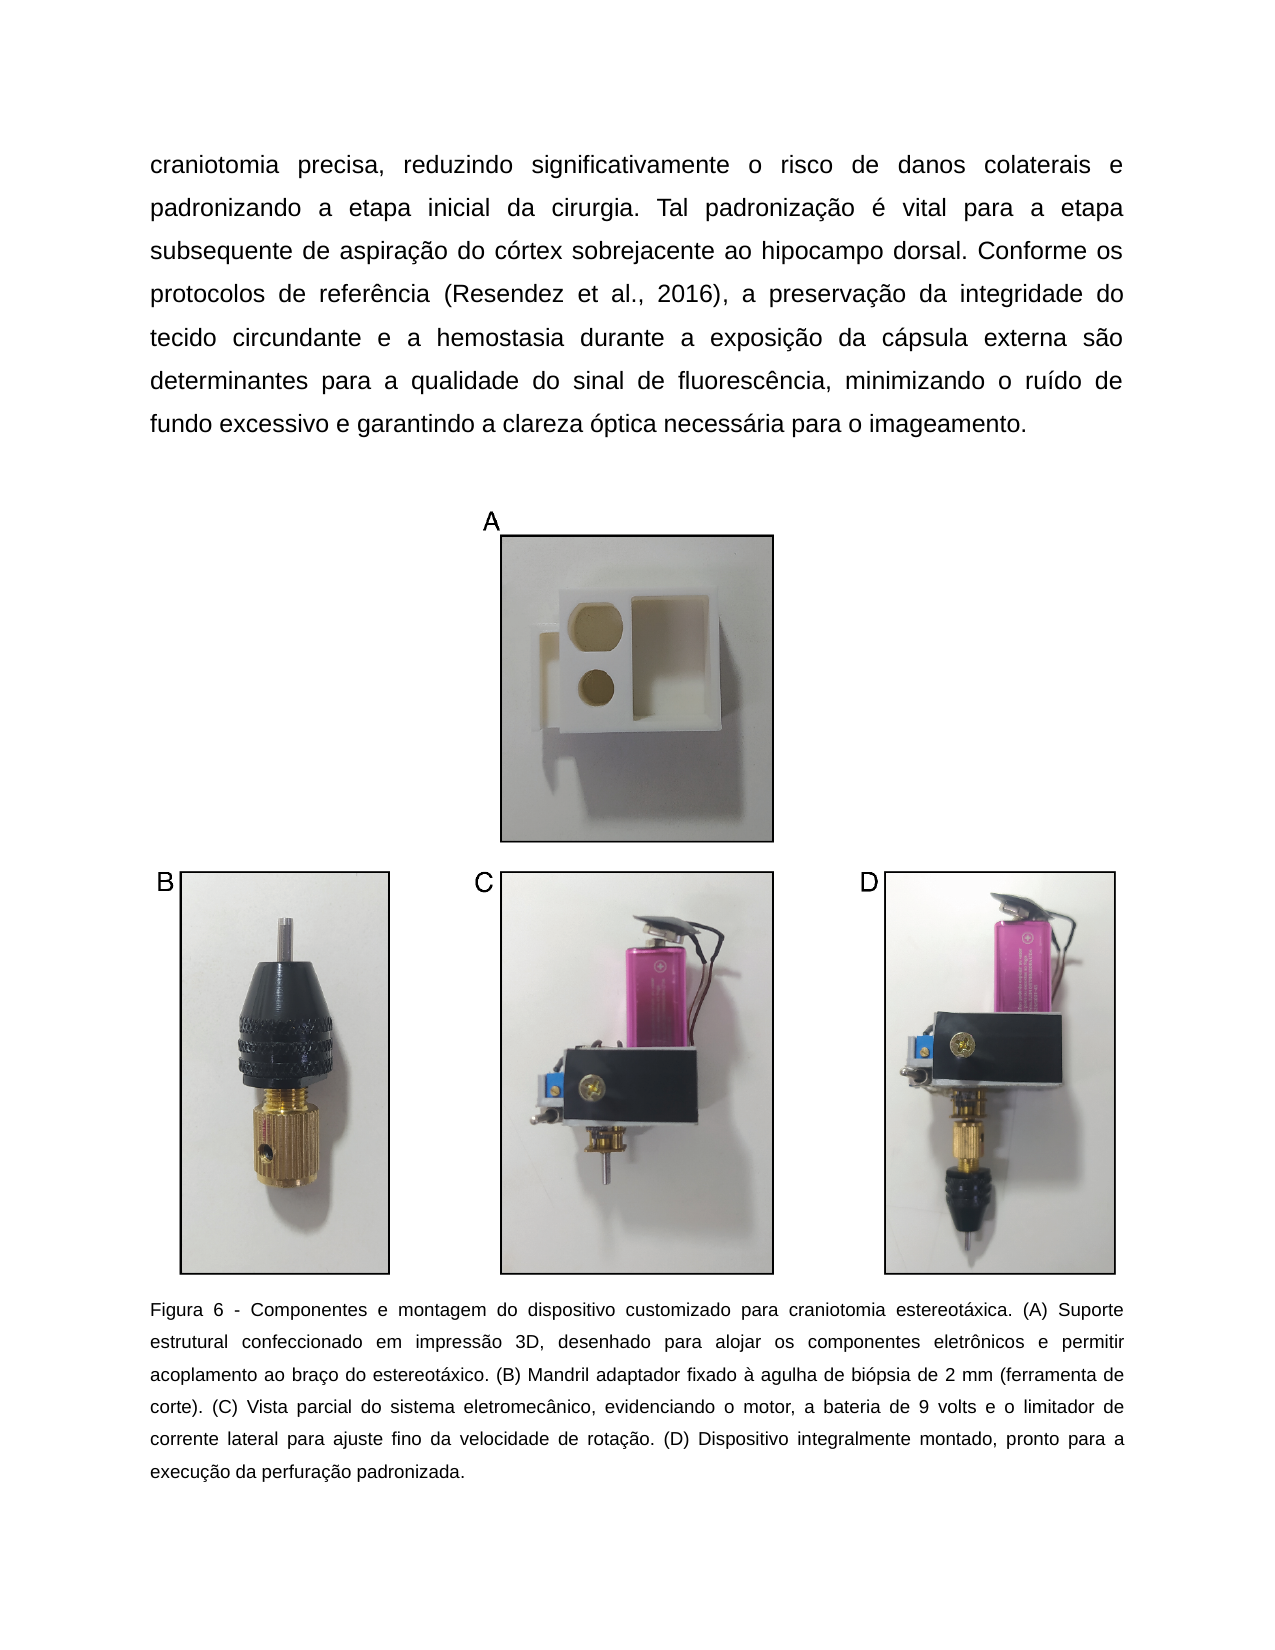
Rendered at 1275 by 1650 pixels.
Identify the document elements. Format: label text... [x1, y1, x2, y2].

picture [150, 495, 1125, 1285]
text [150, 150, 1125, 437]
text Figura 6 - Componentes e montagem do dispositivo customizado para craniotomia estereotáxica. (A) Suporte estrutural confeccionado em impressão 3D, desenhado para alojar os componentes eletrônicos e permitir acoplamento ao braço do estereotáxico. (B) Mandril adaptador fixado à agulha de biópsia de 2 mm (ferramenta de corte). (C) Vista parcial do sistema eletromecânico, evidenciando o motor, a bateria de 9 volts e o limitador de corrente lateral para ajuste fino da velocidade de rotação. (D) Dispositivo integralmente montado, pronto para a execução da perfuração padronizada. [150, 1299, 1125, 1482]
